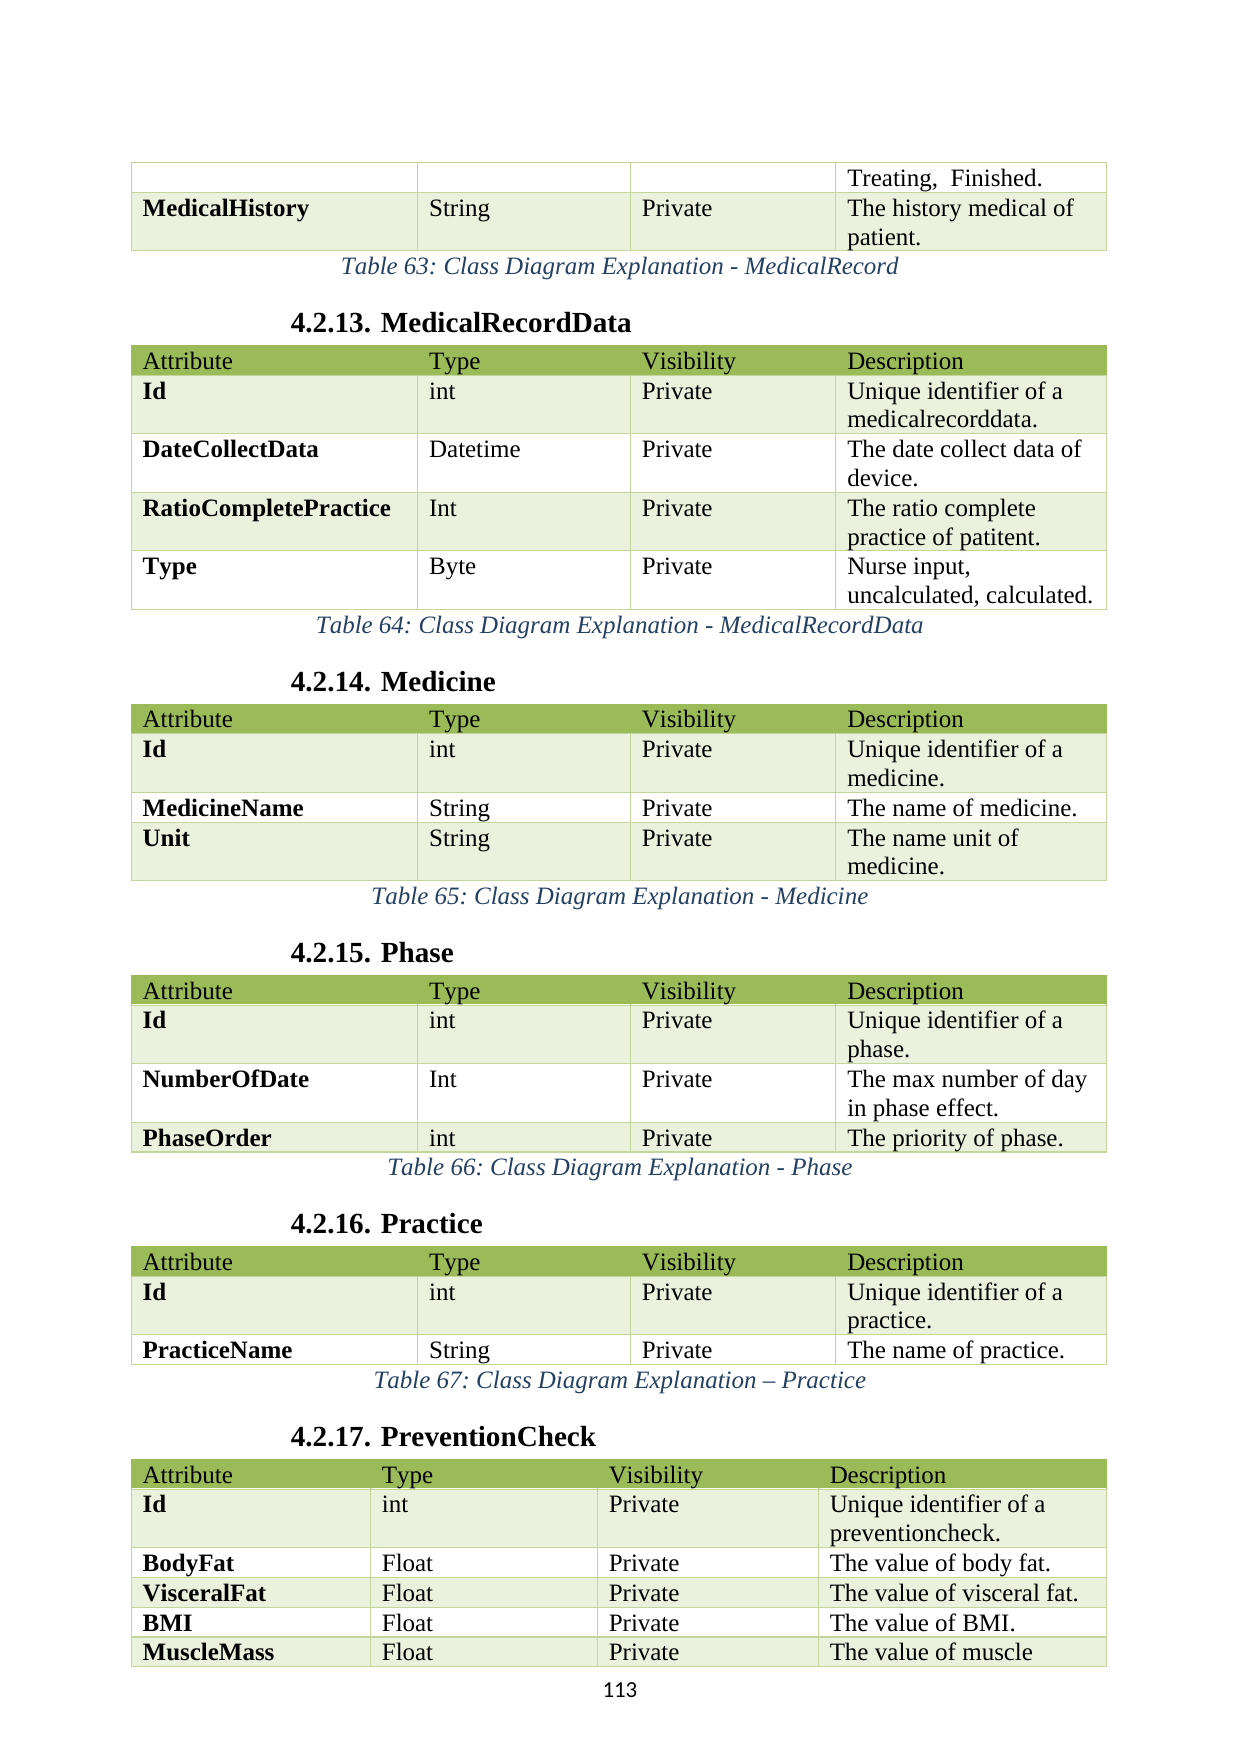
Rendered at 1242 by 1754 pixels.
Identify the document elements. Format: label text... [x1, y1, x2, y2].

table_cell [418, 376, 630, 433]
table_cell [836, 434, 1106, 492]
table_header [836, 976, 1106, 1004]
text Table 64: Class Diagram Explanation - MedicalRecordData [94, 610, 1146, 639]
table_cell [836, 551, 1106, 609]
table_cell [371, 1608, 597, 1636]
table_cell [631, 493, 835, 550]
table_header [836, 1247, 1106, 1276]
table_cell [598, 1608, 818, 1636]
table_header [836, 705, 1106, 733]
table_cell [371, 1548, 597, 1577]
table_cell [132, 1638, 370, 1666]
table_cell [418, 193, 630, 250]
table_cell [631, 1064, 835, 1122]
text Table 63: Class Diagram Explanation - MedicalRecord [94, 251, 1146, 280]
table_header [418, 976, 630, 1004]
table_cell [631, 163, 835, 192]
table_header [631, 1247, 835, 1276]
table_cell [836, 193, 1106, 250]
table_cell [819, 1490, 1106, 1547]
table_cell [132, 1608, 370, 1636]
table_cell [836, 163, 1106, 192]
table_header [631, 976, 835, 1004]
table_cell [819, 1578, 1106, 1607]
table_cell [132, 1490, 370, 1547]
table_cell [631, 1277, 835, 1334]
subtitle PreventionCheck [291, 1419, 1146, 1452]
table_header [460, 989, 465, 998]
subtitle Practice [291, 1206, 1146, 1240]
text Table 67: Class Diagram Explanation – Practice [94, 1365, 1146, 1394]
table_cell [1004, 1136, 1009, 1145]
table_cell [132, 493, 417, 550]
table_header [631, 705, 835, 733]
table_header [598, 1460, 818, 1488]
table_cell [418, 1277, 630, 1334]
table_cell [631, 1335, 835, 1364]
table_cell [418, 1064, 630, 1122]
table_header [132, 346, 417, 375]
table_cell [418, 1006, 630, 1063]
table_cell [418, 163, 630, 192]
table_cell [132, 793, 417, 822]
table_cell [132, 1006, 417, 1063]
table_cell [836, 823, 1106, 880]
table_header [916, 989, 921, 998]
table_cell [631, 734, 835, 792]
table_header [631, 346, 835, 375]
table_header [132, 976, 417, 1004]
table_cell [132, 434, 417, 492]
subtitle Phase [291, 935, 1146, 968]
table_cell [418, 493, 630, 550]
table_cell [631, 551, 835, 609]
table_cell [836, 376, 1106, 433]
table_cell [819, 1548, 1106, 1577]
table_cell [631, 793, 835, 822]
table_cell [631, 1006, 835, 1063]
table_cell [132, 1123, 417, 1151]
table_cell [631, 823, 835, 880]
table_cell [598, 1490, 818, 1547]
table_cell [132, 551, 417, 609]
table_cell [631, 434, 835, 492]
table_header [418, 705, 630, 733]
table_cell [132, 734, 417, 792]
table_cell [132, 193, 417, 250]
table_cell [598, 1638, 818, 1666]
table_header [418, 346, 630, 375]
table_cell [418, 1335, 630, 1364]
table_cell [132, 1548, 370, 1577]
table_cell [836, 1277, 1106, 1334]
subtitle Medicine [291, 664, 1146, 697]
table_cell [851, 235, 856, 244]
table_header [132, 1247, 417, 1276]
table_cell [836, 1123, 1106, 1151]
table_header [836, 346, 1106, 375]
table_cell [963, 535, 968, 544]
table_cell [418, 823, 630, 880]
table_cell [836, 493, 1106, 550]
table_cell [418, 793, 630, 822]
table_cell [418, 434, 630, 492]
text Table 65: Class Diagram Explanation - Medicine [94, 881, 1146, 910]
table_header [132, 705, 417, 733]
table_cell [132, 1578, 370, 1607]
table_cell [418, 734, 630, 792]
subtitle MedicalRecordData [291, 305, 1146, 339]
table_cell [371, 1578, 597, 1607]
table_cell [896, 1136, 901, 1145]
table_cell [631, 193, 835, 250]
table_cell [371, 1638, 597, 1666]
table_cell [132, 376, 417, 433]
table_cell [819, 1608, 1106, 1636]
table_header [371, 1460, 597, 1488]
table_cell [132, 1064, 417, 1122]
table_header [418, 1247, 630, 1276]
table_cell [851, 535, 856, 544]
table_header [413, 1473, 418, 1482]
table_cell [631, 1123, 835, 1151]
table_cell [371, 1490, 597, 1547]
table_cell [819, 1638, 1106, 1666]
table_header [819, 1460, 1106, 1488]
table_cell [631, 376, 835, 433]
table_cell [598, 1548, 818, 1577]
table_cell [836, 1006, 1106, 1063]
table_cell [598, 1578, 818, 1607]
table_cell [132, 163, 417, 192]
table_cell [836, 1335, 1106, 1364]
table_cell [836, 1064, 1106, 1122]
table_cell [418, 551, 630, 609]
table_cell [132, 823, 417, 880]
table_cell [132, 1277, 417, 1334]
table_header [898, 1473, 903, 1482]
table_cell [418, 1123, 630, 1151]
text Table 66: Class Diagram Explanation - Phase [94, 1152, 1146, 1181]
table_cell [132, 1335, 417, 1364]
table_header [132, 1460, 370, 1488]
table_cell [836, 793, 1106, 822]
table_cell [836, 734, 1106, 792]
